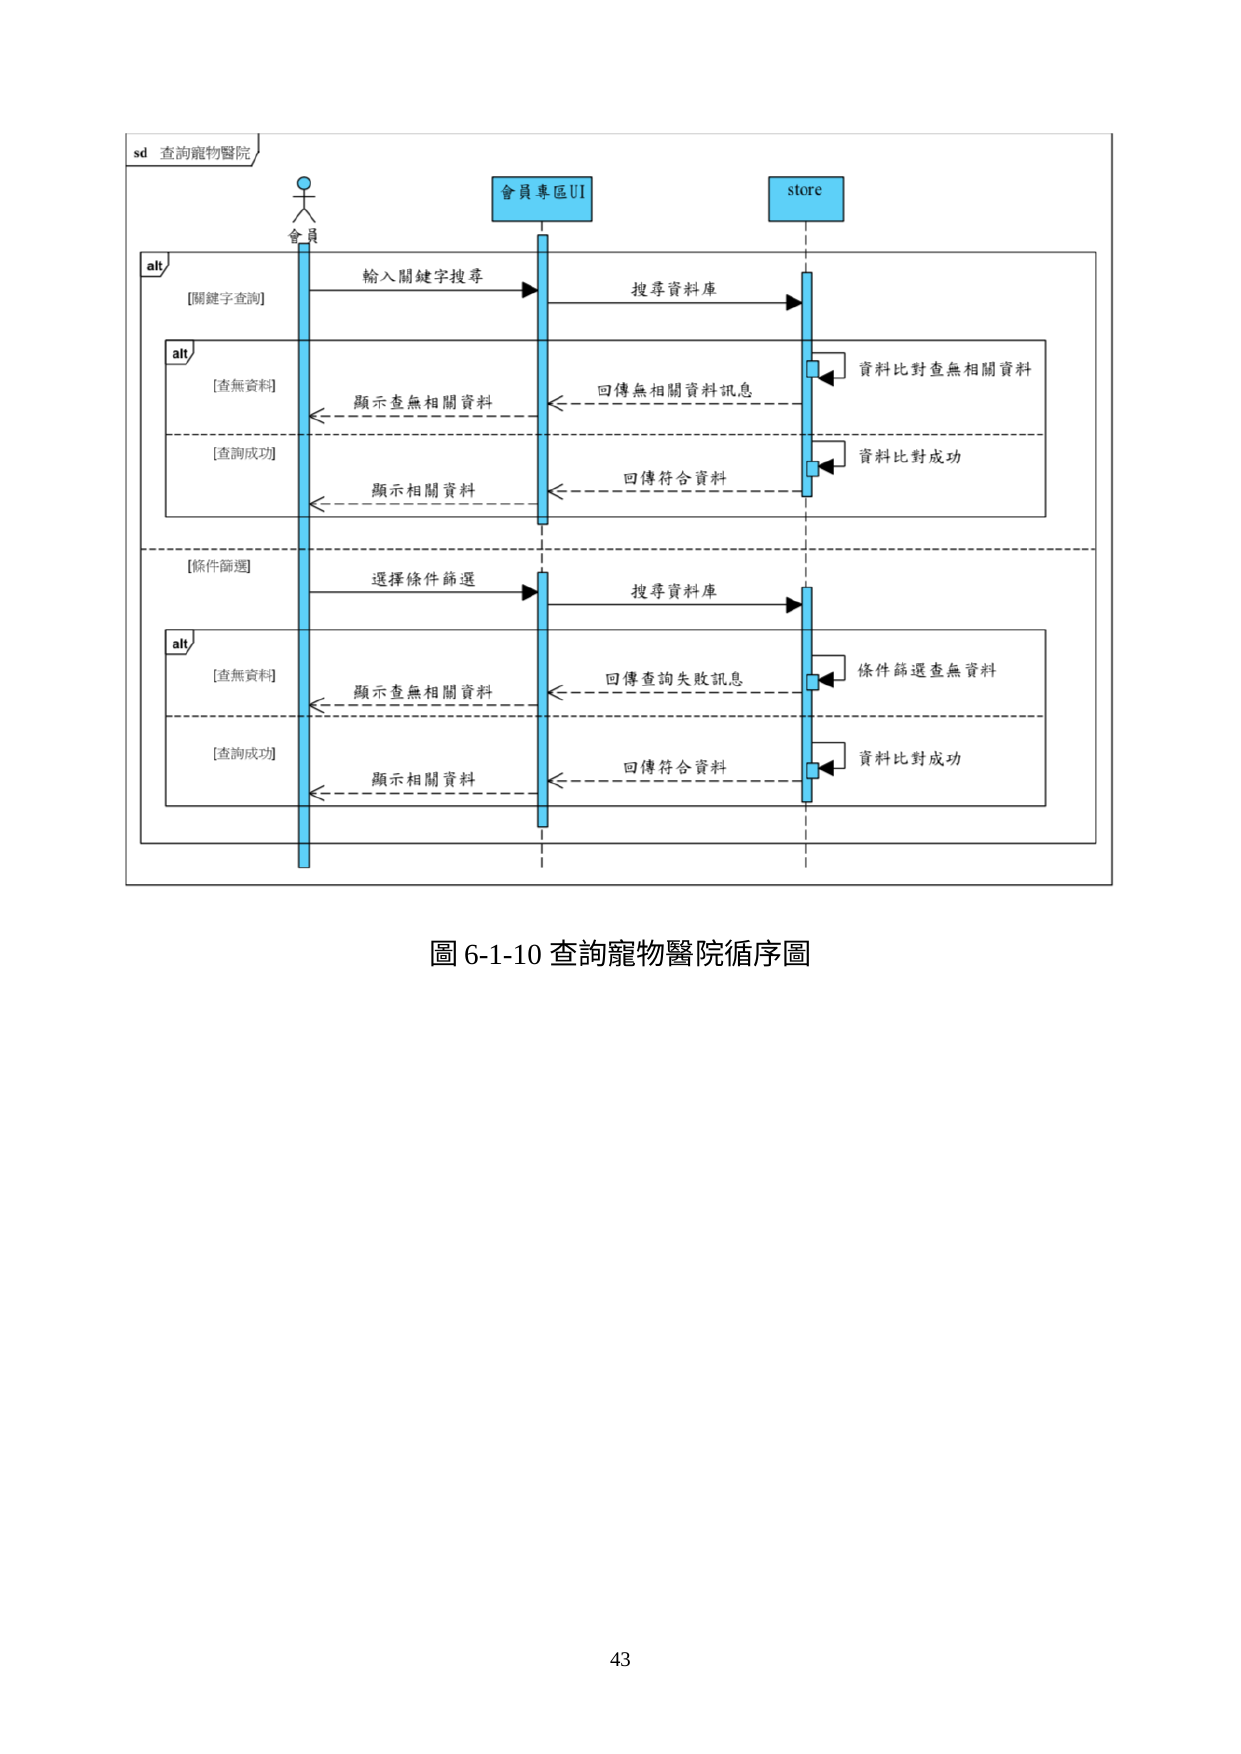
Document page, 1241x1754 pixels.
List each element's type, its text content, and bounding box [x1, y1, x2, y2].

subtitle 圖6-1-10 查詢寵物醫院循序圖 [118, 914, 1122, 989]
picture [118, 127, 1123, 895]
